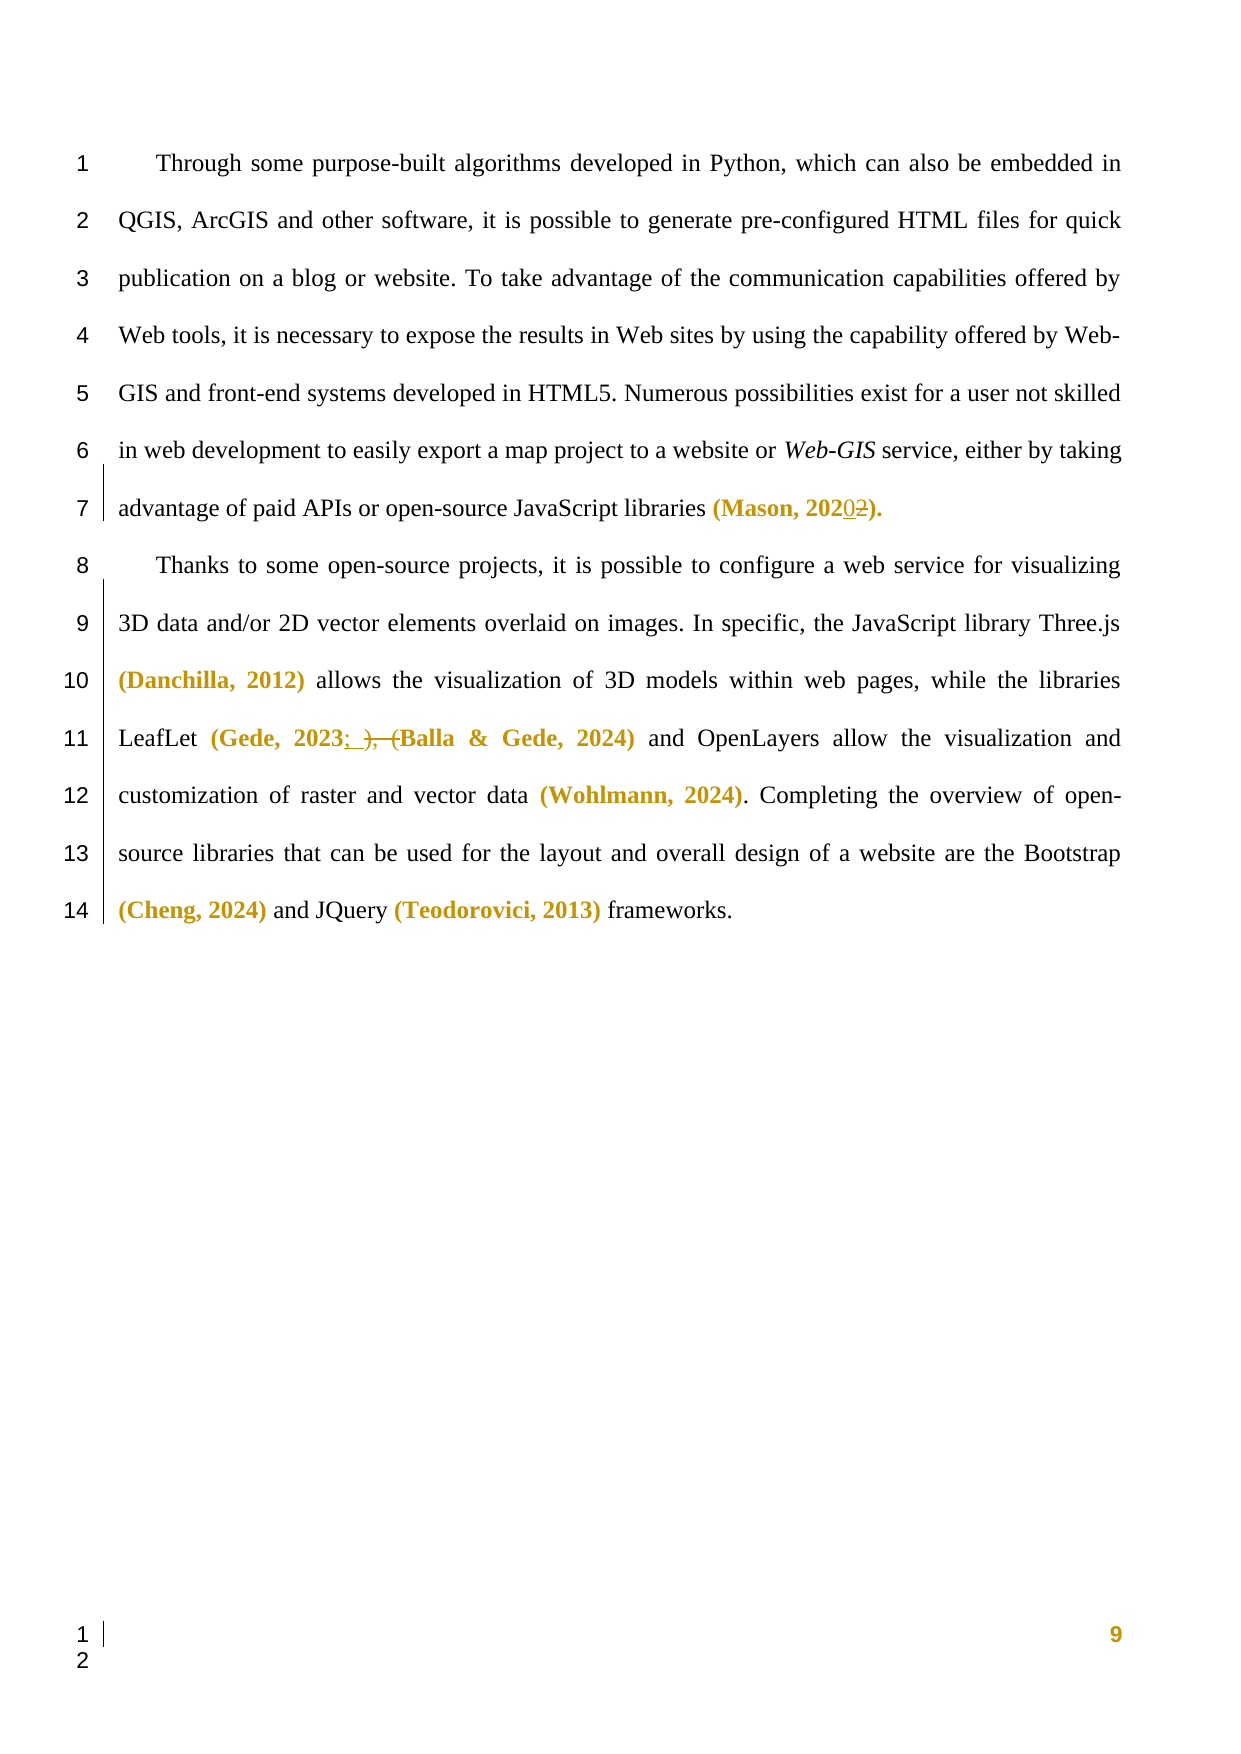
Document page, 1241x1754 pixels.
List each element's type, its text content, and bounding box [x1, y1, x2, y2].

text Thanks to some open-source projects, it is possible to configure a web service for visualizing 3D data and/or 2D vector elements overlaid on images. In specific, the JavaScript library Three.js (Danchilla, 2012) allows the visualization of 3D models within web pages, while the libraries LeafLet (Gede, 2023Balla & Gede, 2024) and OpenLayers allow the visualization and customization of raster and vector data (Wohlmann, 2024). Completing the overview of open-source libraries that can be used for the layout and overall design of a website are the Bootstrap (Cheng, 2024) and JQuery (Teodorovici, 2013) frameworks. [118, 550, 1122, 924]
text Through some purpose-built algorithms developed in Python, which can also be embedded in QGIS, ArcGIS and other software, it is possible to generate pre-configured HTML files for quick publication on a blog or website. To take advantage of the communication capabilities offered by Web tools, it is necessary to expose the results in Web sites by using the capability offered by Web-GIS and front-end systems developed in HTML5. Numerous possibilities exist for a user not skilled in web development to easily export a map project to a website or Web-GIS service, either by taking advantage of paid APIs or open-source JavaScript libraries (Mason, 202). [118, 148, 1122, 521]
